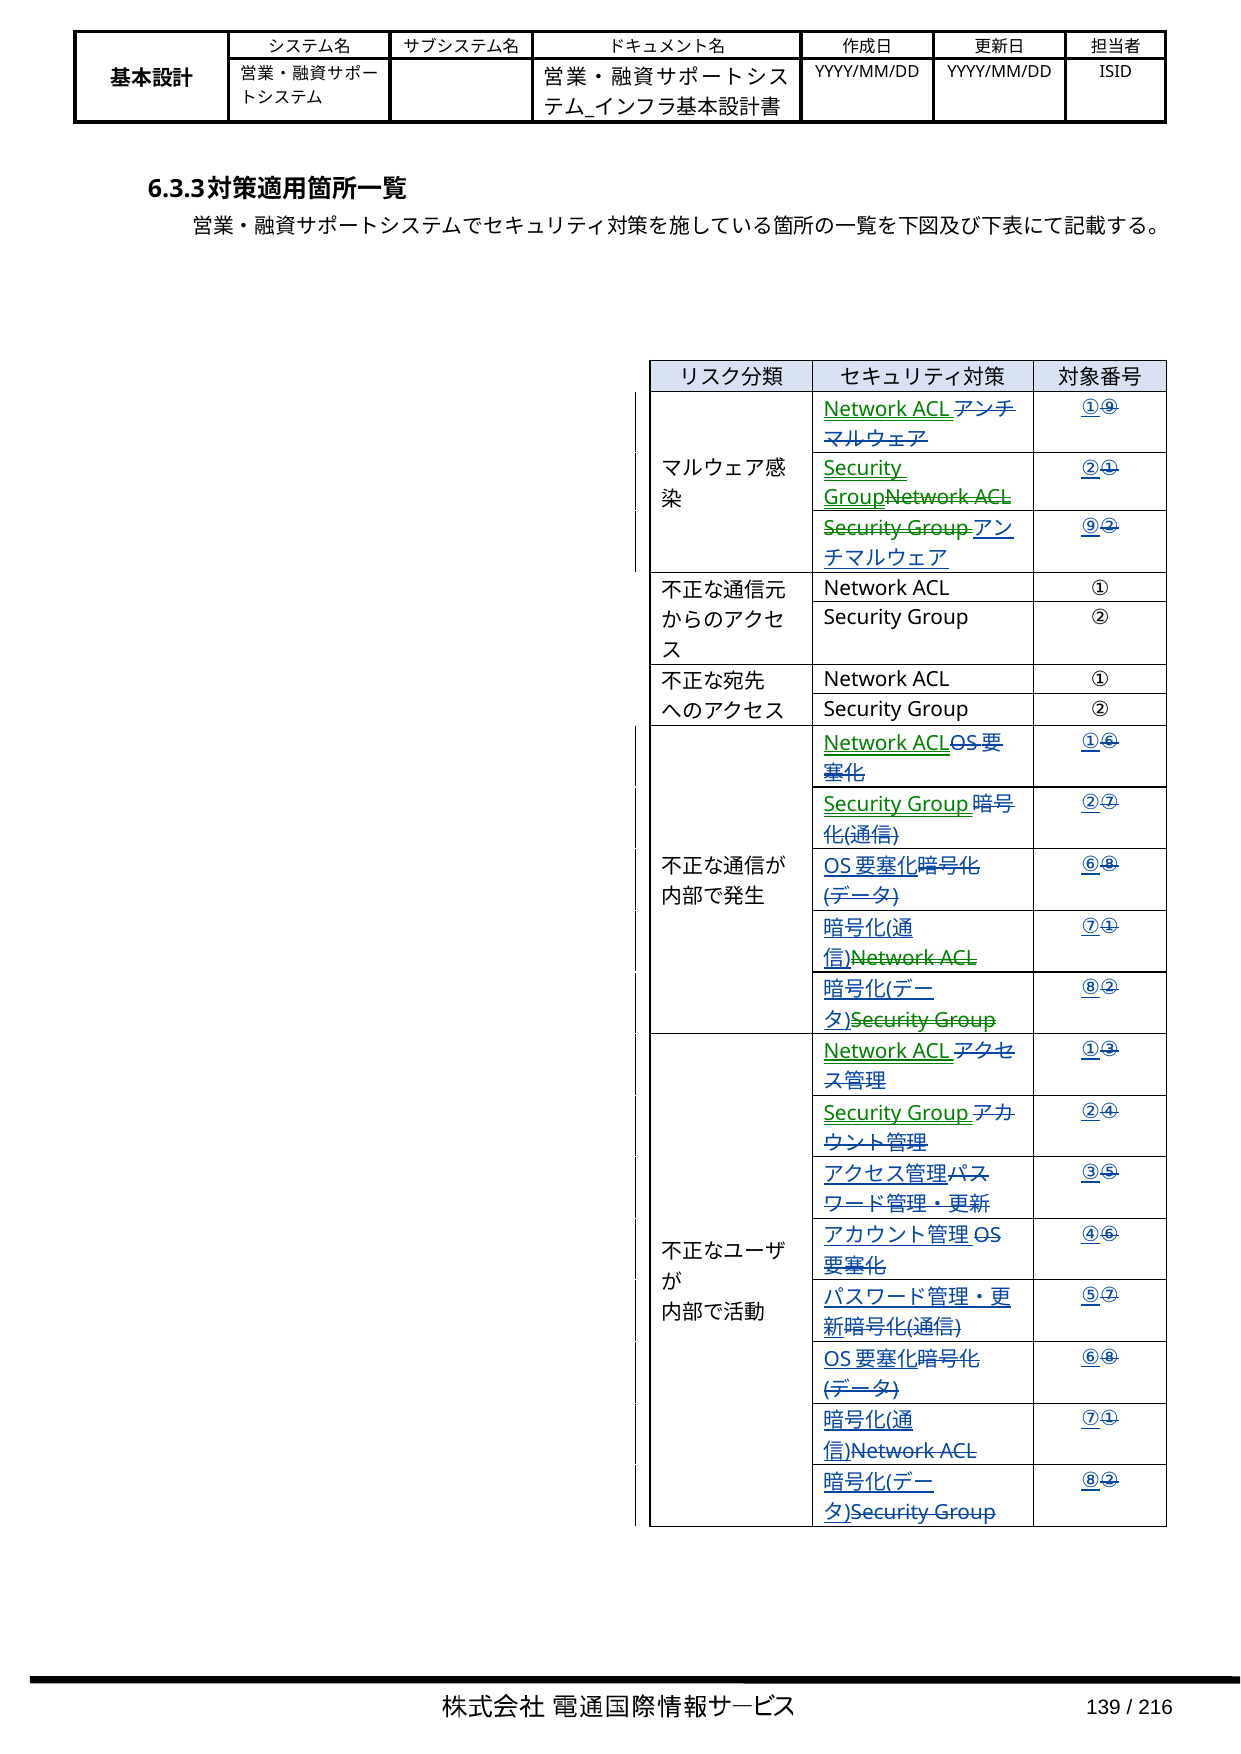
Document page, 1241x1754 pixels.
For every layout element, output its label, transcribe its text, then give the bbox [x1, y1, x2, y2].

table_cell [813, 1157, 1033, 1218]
text 営業・融資サポートシステムでセキュリティ対策を施している箇所の一覧を下図及び下表にて記載する。 [192, 205, 1181, 243]
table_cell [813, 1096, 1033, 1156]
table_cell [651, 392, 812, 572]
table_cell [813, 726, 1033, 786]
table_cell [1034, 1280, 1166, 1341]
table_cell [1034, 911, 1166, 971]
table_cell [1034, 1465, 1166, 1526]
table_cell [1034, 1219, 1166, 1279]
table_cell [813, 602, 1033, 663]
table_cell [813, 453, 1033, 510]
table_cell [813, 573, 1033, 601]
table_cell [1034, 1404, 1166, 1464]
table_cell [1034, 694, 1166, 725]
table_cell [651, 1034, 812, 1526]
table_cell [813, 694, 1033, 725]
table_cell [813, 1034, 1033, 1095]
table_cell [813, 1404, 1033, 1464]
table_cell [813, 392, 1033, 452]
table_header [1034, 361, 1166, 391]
picture [442, 1694, 794, 1718]
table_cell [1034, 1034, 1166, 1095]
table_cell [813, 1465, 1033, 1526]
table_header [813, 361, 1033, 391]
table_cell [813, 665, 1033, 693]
subtitle 対策適用箇所一覧 [148, 167, 1181, 205]
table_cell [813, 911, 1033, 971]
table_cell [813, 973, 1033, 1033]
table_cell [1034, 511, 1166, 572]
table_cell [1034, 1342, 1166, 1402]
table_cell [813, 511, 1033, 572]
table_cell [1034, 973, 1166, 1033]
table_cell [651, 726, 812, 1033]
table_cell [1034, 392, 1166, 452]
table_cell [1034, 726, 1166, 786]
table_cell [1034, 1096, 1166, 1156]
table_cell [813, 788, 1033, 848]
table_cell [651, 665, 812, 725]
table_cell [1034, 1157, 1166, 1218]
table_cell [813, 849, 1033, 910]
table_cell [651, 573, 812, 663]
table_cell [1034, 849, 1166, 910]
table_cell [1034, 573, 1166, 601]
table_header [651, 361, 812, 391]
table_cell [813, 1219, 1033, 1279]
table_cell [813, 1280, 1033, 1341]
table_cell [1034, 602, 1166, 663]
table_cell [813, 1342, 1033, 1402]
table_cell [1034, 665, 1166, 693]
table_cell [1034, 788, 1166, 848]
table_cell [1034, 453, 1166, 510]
